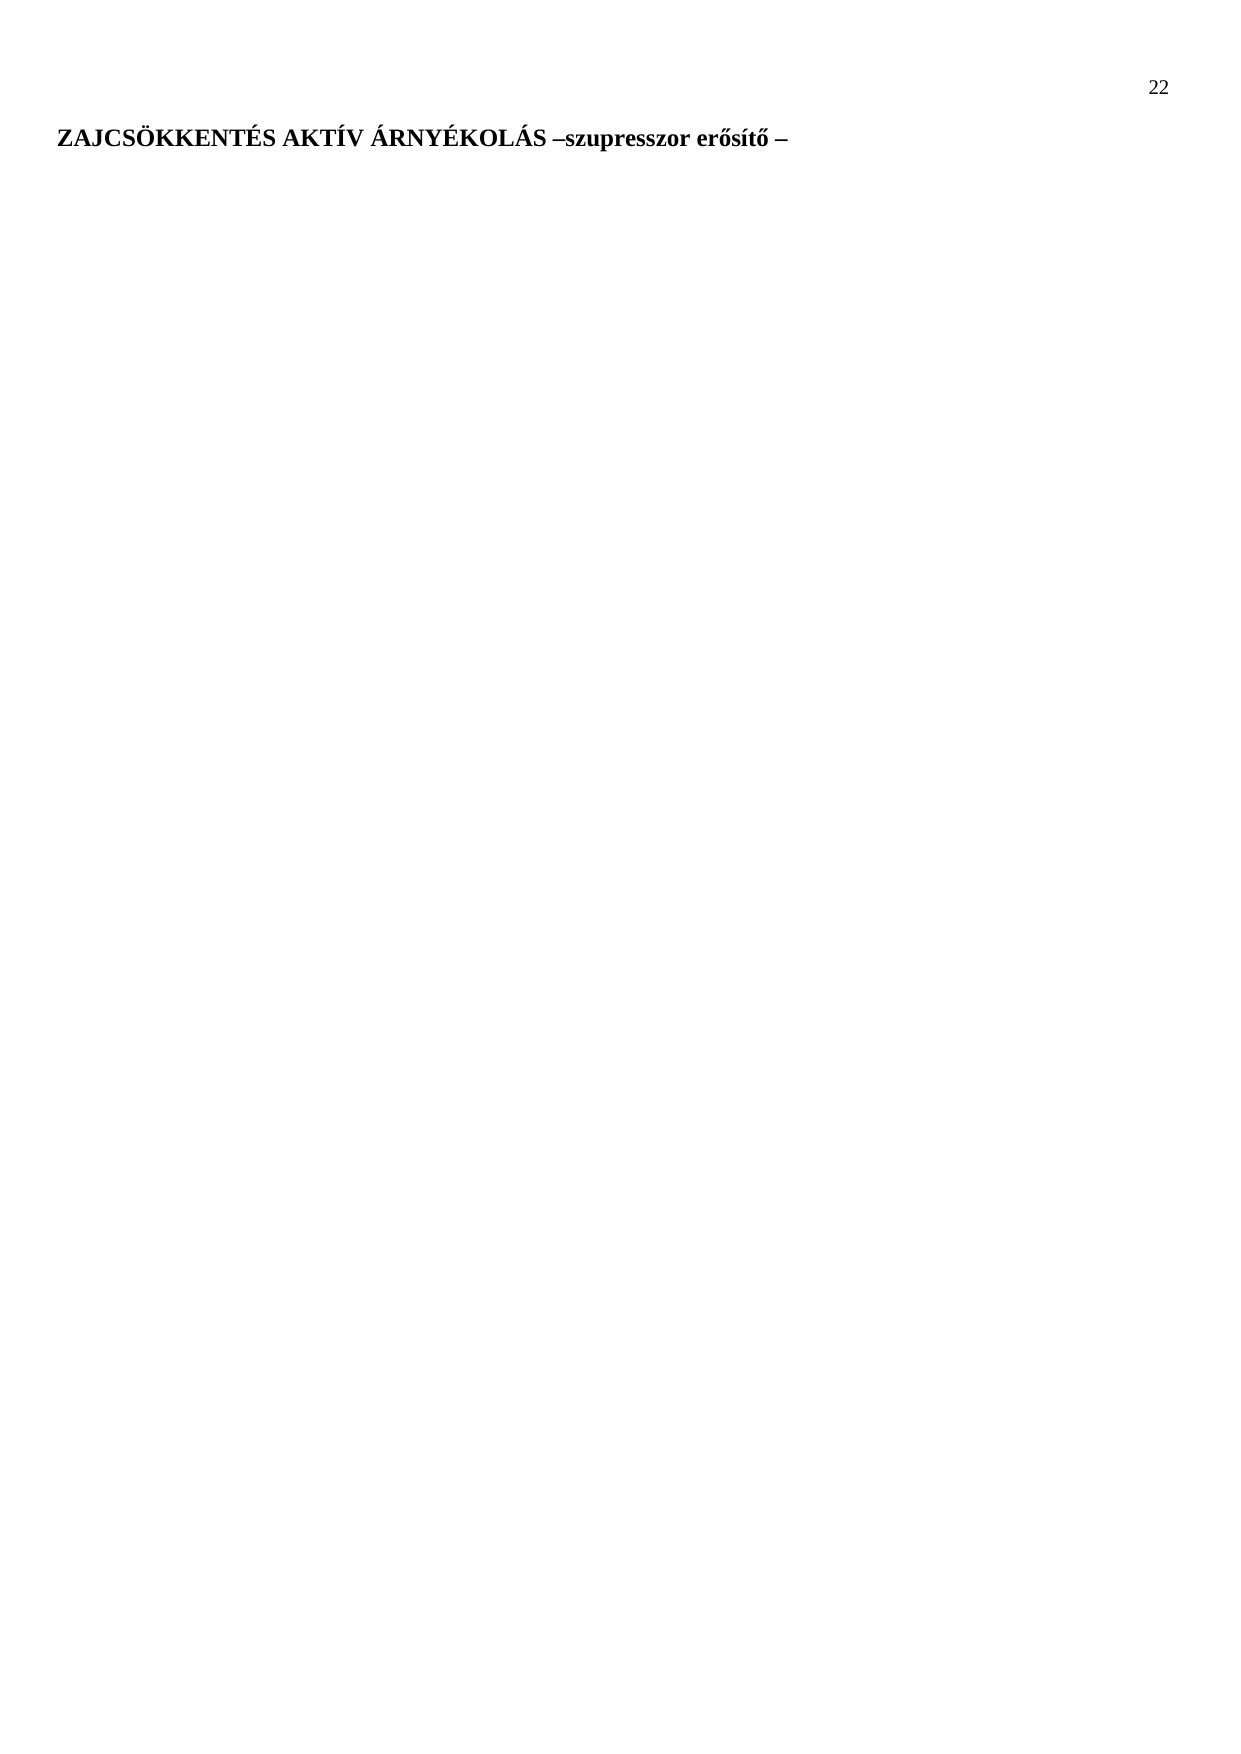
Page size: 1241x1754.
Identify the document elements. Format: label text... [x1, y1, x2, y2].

text ZAJCSÖKKENTÉS AKTÍV ÁRNYÉKOLÁS –szupresszor erősítő – [57, 123, 1169, 152]
